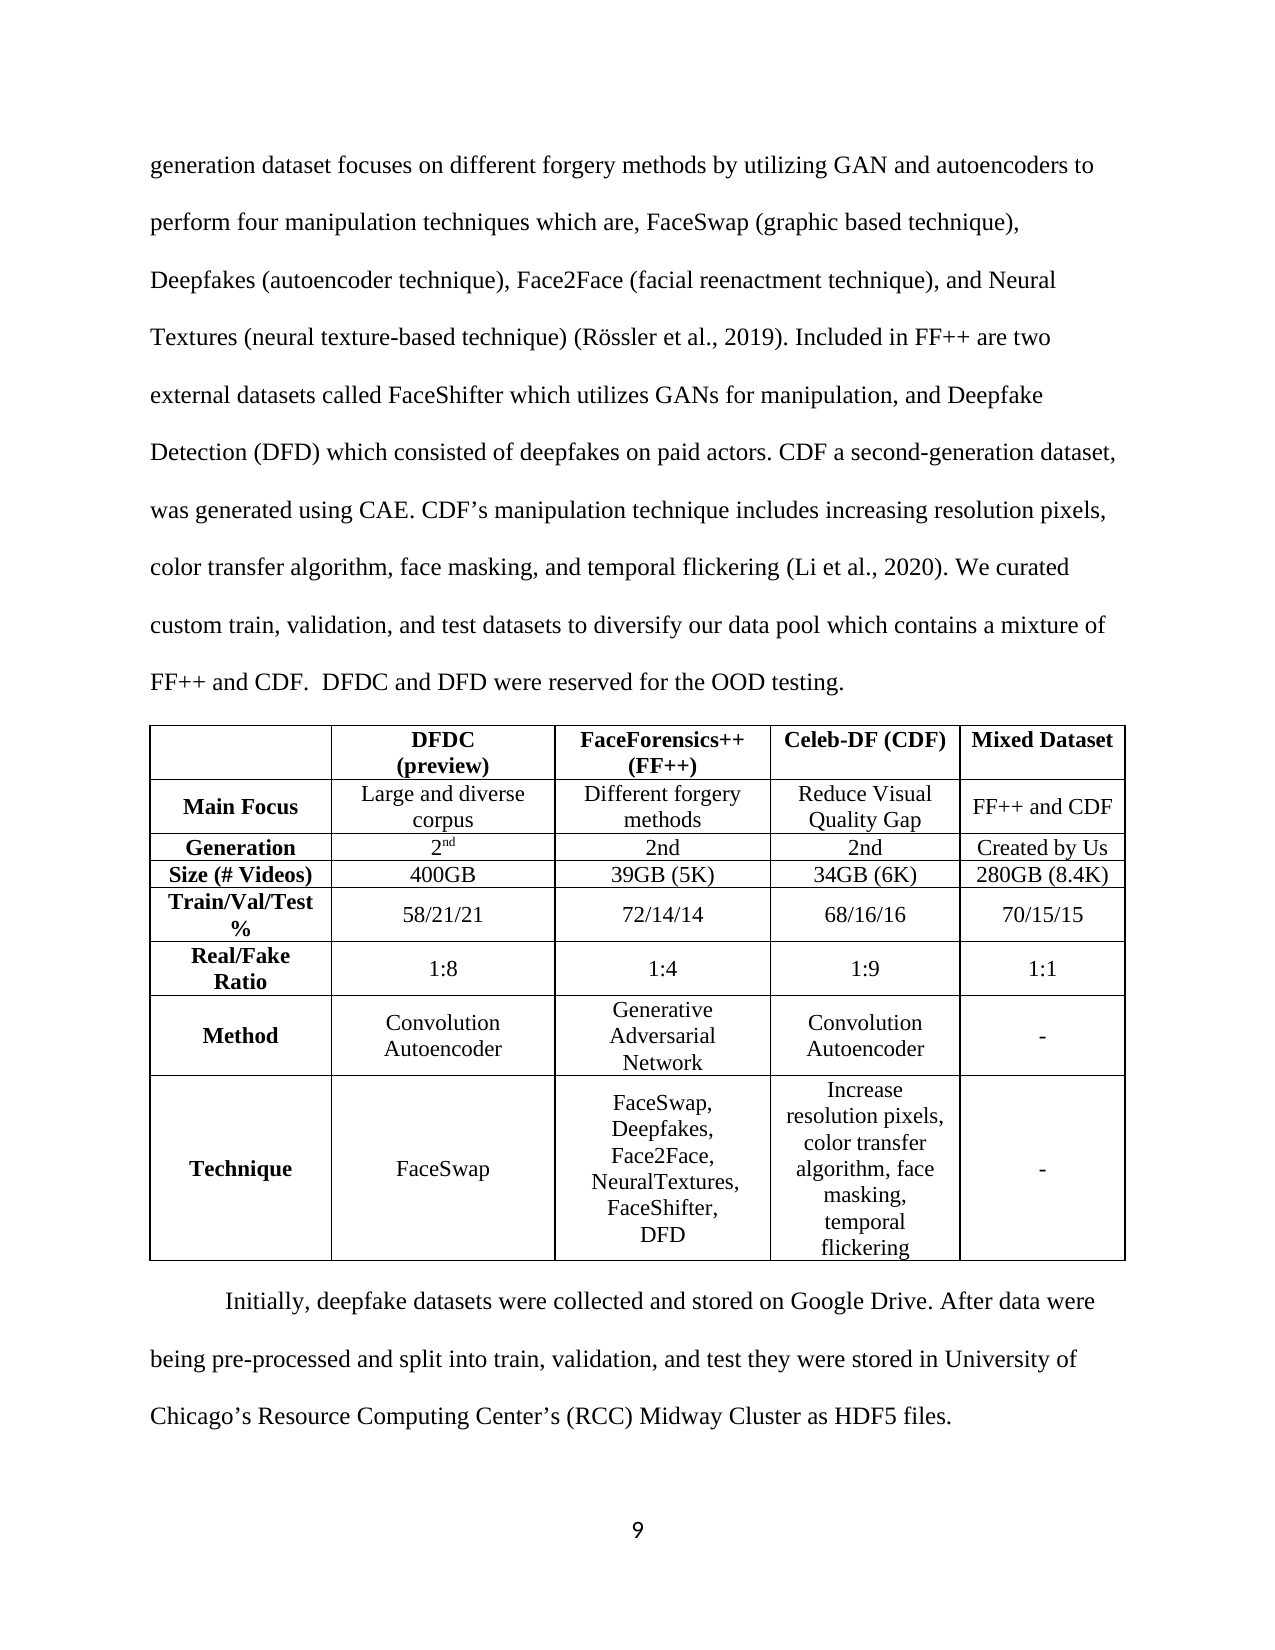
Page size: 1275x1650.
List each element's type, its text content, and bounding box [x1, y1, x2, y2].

table_cell 2nd [332, 834, 554, 860]
table_cell Different forgery methods [556, 780, 770, 832]
table_cell Created by Us [961, 834, 1124, 860]
table_header Mixed Dataset [961, 726, 1124, 779]
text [150, 150, 1125, 696]
table_cell - [961, 996, 1124, 1075]
table_cell 280GB (8.4K) [961, 861, 1124, 887]
table_cell Technique [151, 1076, 331, 1260]
text Initially, deepfake datasets were collected and stored on Google Drive. After data were being pre-processed and split into train, validation, and test they were stored in University of Chicago’s Resource Computing Center’s (RCC) Midway Cluster as HDF5 files. [150, 1286, 1125, 1430]
table_cell Large and diverse corpus [332, 780, 554, 832]
table_cell 72/14/14 [556, 888, 770, 941]
table_cell Generation [151, 834, 331, 860]
table_cell 1:9 [771, 942, 959, 995]
table_cell FaceSwap [332, 1076, 554, 1260]
table_cell 400GB [332, 861, 554, 887]
table_cell - [961, 1076, 1124, 1260]
table_cell Train/Val/Test % [151, 888, 331, 941]
table_cell 34GB (6K) [771, 861, 959, 887]
table_header FaceForensics++ (FF++) [556, 726, 770, 779]
table_cell Convolution Autoencoder [771, 996, 959, 1075]
table_cell Convolution Autoencoder [332, 996, 554, 1075]
table_cell 70/15/15 [961, 888, 1124, 941]
table_cell 39GB (5K) [556, 861, 770, 887]
table_cell FF++ and CDF [961, 780, 1124, 832]
table_cell 1:1 [961, 942, 1124, 995]
table_cell 1:8 [332, 942, 554, 995]
table_cell 2nd [771, 834, 959, 860]
table_header [151, 726, 331, 779]
table_header Celeb-DF (CDF) [771, 726, 959, 779]
table_header DFDC (preview) [332, 726, 554, 779]
table_cell 58/21/21 [332, 888, 554, 941]
table_cell Size (# Videos) [151, 861, 331, 887]
table_cell FaceSwap, Deepfakes, Face2Face, NeuralTextures, FaceShifter, DFD [556, 1076, 770, 1260]
table_cell 1:4 [556, 942, 770, 995]
table_cell 2nd [556, 834, 770, 860]
table_cell 68/16/16 [771, 888, 959, 941]
table_cell Main Focus [151, 780, 331, 832]
table_cell Increase resolution pixels, color transfer algorithm, face masking, temporal flickering [771, 1076, 959, 1260]
table_cell Method [151, 996, 331, 1075]
table_cell Generative Adversarial Network [556, 996, 770, 1075]
table_cell Reduce Visual Quality Gap [771, 780, 959, 832]
table_cell Real/Fake Ratio [151, 942, 331, 995]
